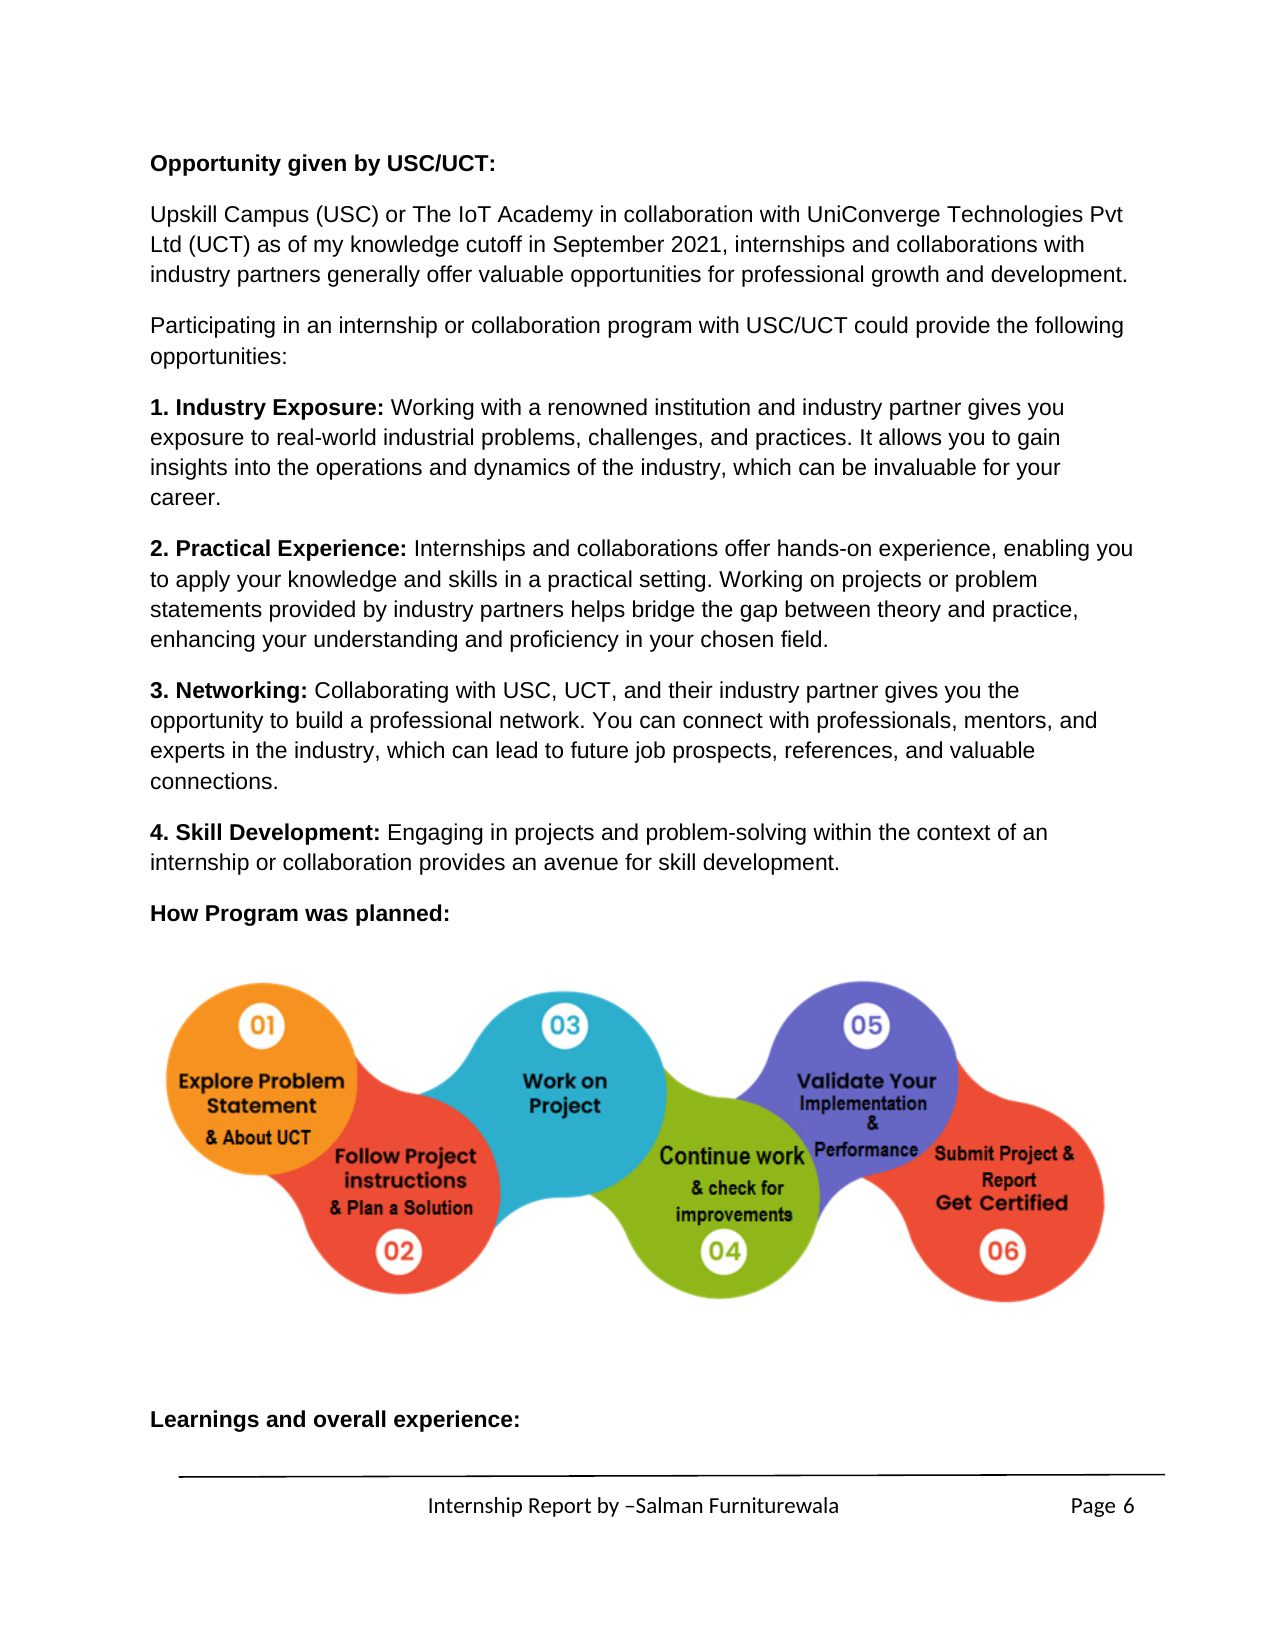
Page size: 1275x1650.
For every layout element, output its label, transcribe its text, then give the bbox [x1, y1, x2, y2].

text 4. Skill Development: Engaging in projects and problem-solving within the context of an internship or collaboration provides an avenue for skill development. [150, 819, 1134, 875]
picture [150, 951, 1135, 1330]
text Opportunity given by USC/UCT: [150, 150, 1134, 176]
text Upskill Campus (USC) or The IoT Academy in collaboration with UniConverge Technologies Pvt Ltd (UCT) as of my knowledge cutoff in September 2021, internships and collaborations with industry partners generally offer valuable opportunities for professional growth and development. [150, 201, 1134, 288]
text Learnings and overall experience: [150, 1406, 1134, 1432]
text Participating in an internship or collaboration program with USC/UCT could provide the following opportunities: [150, 312, 1134, 369]
text 2. Practical Experience: Internships and collaborations offer hands-on experience, enabling you to apply your knowledge and skills in a practical setting. Working on projects or problem statements provided by industry partners helps bridge the gap between theory and practice, enhancing your understanding and proficiency in your chosen field. [150, 535, 1134, 652]
text How Program was planned: [150, 900, 1134, 926]
text 3. Networking: Collaborating with USC, UCT, and their industry partner gives you the opportunity to build a professional network. You can connect with professionals, mentors, and experts in the industry, which can lead to future job prospects, references, and valuable connections. [150, 677, 1134, 794]
text 1. Industry Exposure: Working with a renowned institution and industry partner gives you exposure to real-world industrial problems, challenges, and practices. It allows you to gain insights into the operations and dynamics of the industry, which can be invaluable for your career. [150, 394, 1134, 511]
